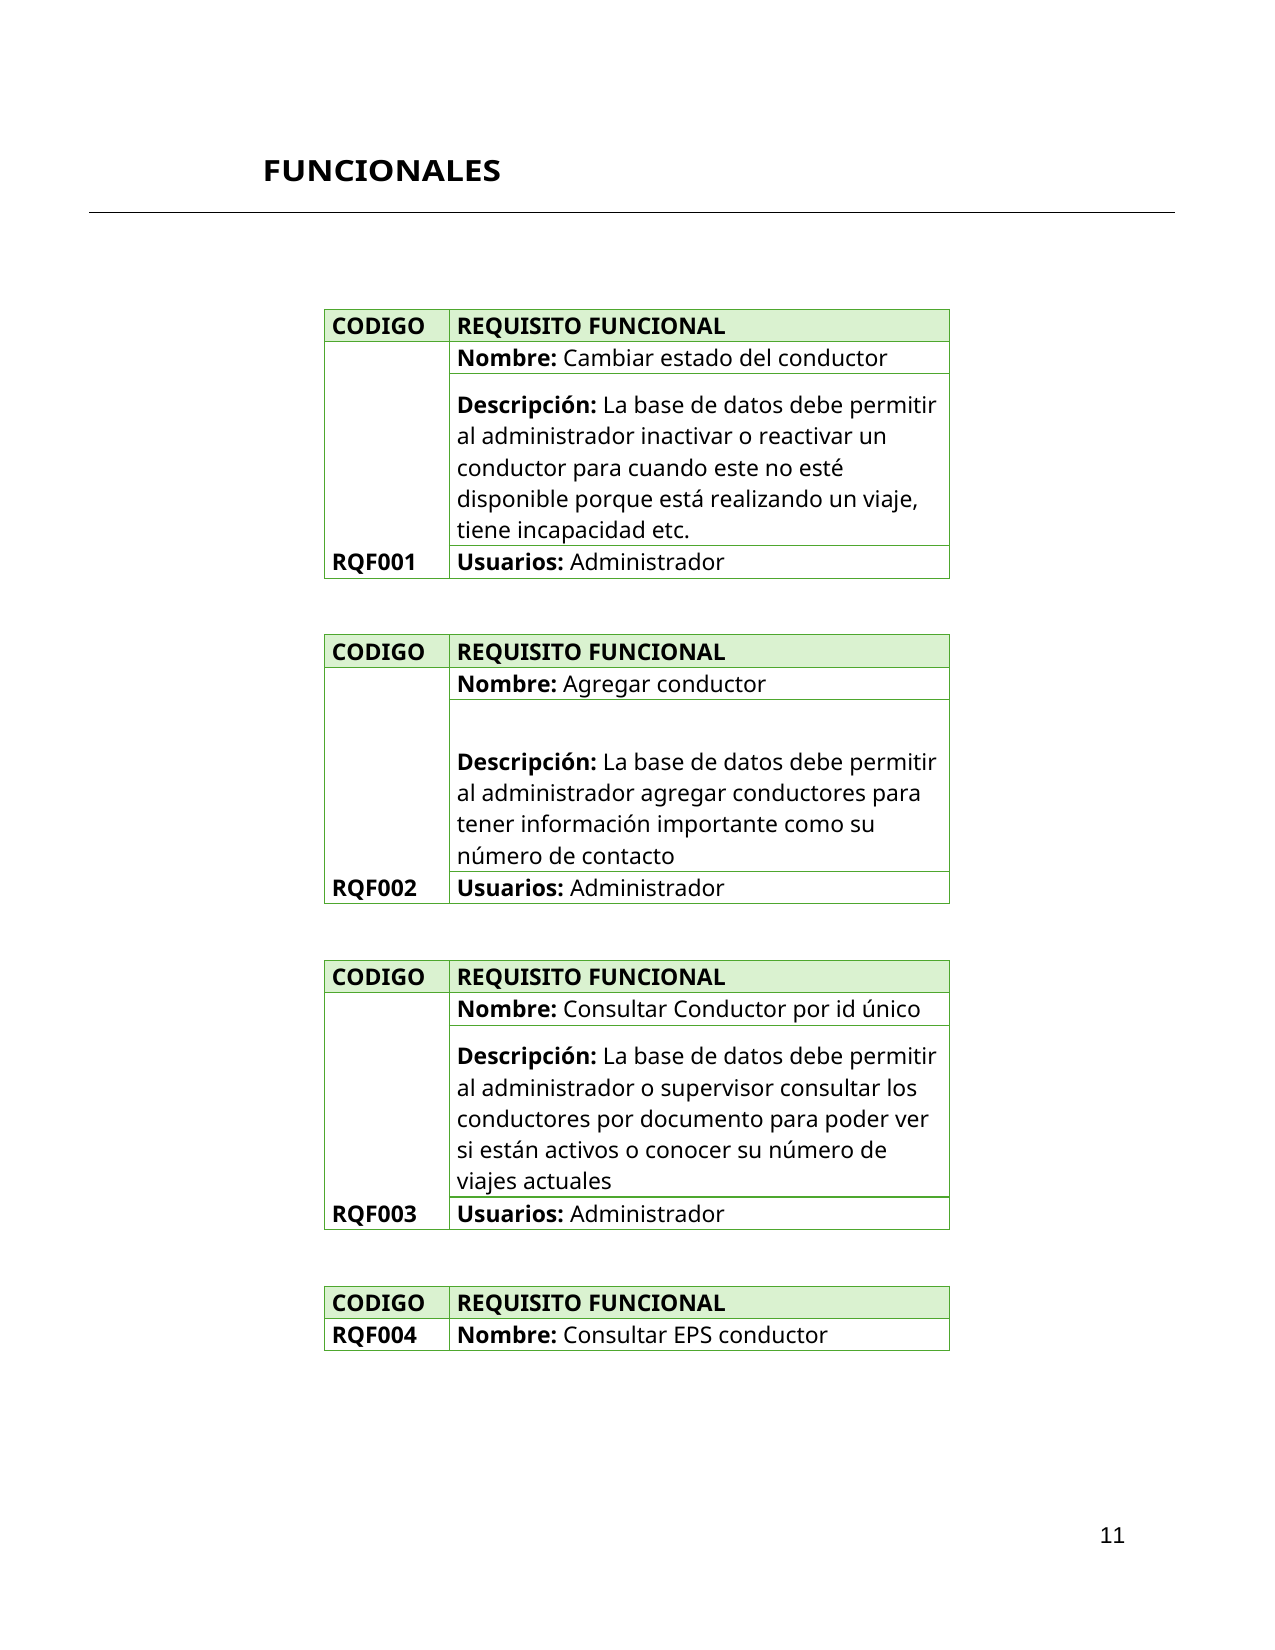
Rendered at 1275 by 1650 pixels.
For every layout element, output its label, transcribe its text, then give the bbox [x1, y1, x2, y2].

table_header CODIGO [325, 310, 449, 341]
table_cell Usuarios: Administrador [450, 1198, 949, 1229]
table_header CODIGO [325, 635, 449, 667]
table_cell RQF001 [325, 342, 449, 577]
table_header CODIGO [325, 961, 449, 992]
table_cell Descripción: La base de datos debe permitir al administrador agregar conductores para tener información importante como su número de contacto [450, 700, 949, 871]
table_header CODIGO [325, 1287, 449, 1318]
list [225, 150, 1125, 190]
table_cell Usuarios: Administrador [450, 546, 949, 577]
table_cell Descripción: La base de datos debe permitir al administrador inactivar o reactivar un conductor para cuando este no esté disponible porque está realizando un viaje, tiene incapacidad etc. [450, 374, 949, 545]
table_cell Nombre: Agregar conductor [450, 668, 949, 699]
table_header REQUISITO FUNCIONAL [450, 1287, 949, 1318]
table_cell Nombre: Cambiar estado del conductor [450, 342, 949, 373]
table_header REQUISITO FUNCIONAL [450, 635, 949, 667]
table_cell Nombre: Consultar EPS conductor [450, 1319, 949, 1350]
table_cell RQF002 [325, 668, 449, 903]
table_header REQUISITO FUNCIONAL [450, 961, 949, 992]
table_cell Usuarios: Administrador [450, 872, 949, 903]
table_cell Descripción: La base de datos debe permitir al administrador o supervisor consultar los conductores por documento para poder ver si están activos o conocer su número de viajes actuales [450, 1026, 949, 1196]
table_header REQUISITO FUNCIONAL [450, 310, 949, 341]
table_cell RQF004 [325, 1319, 449, 1350]
table_cell RQF003 [325, 993, 449, 1229]
table_cell Nombre: Consultar Conductor por id único [450, 993, 949, 1024]
